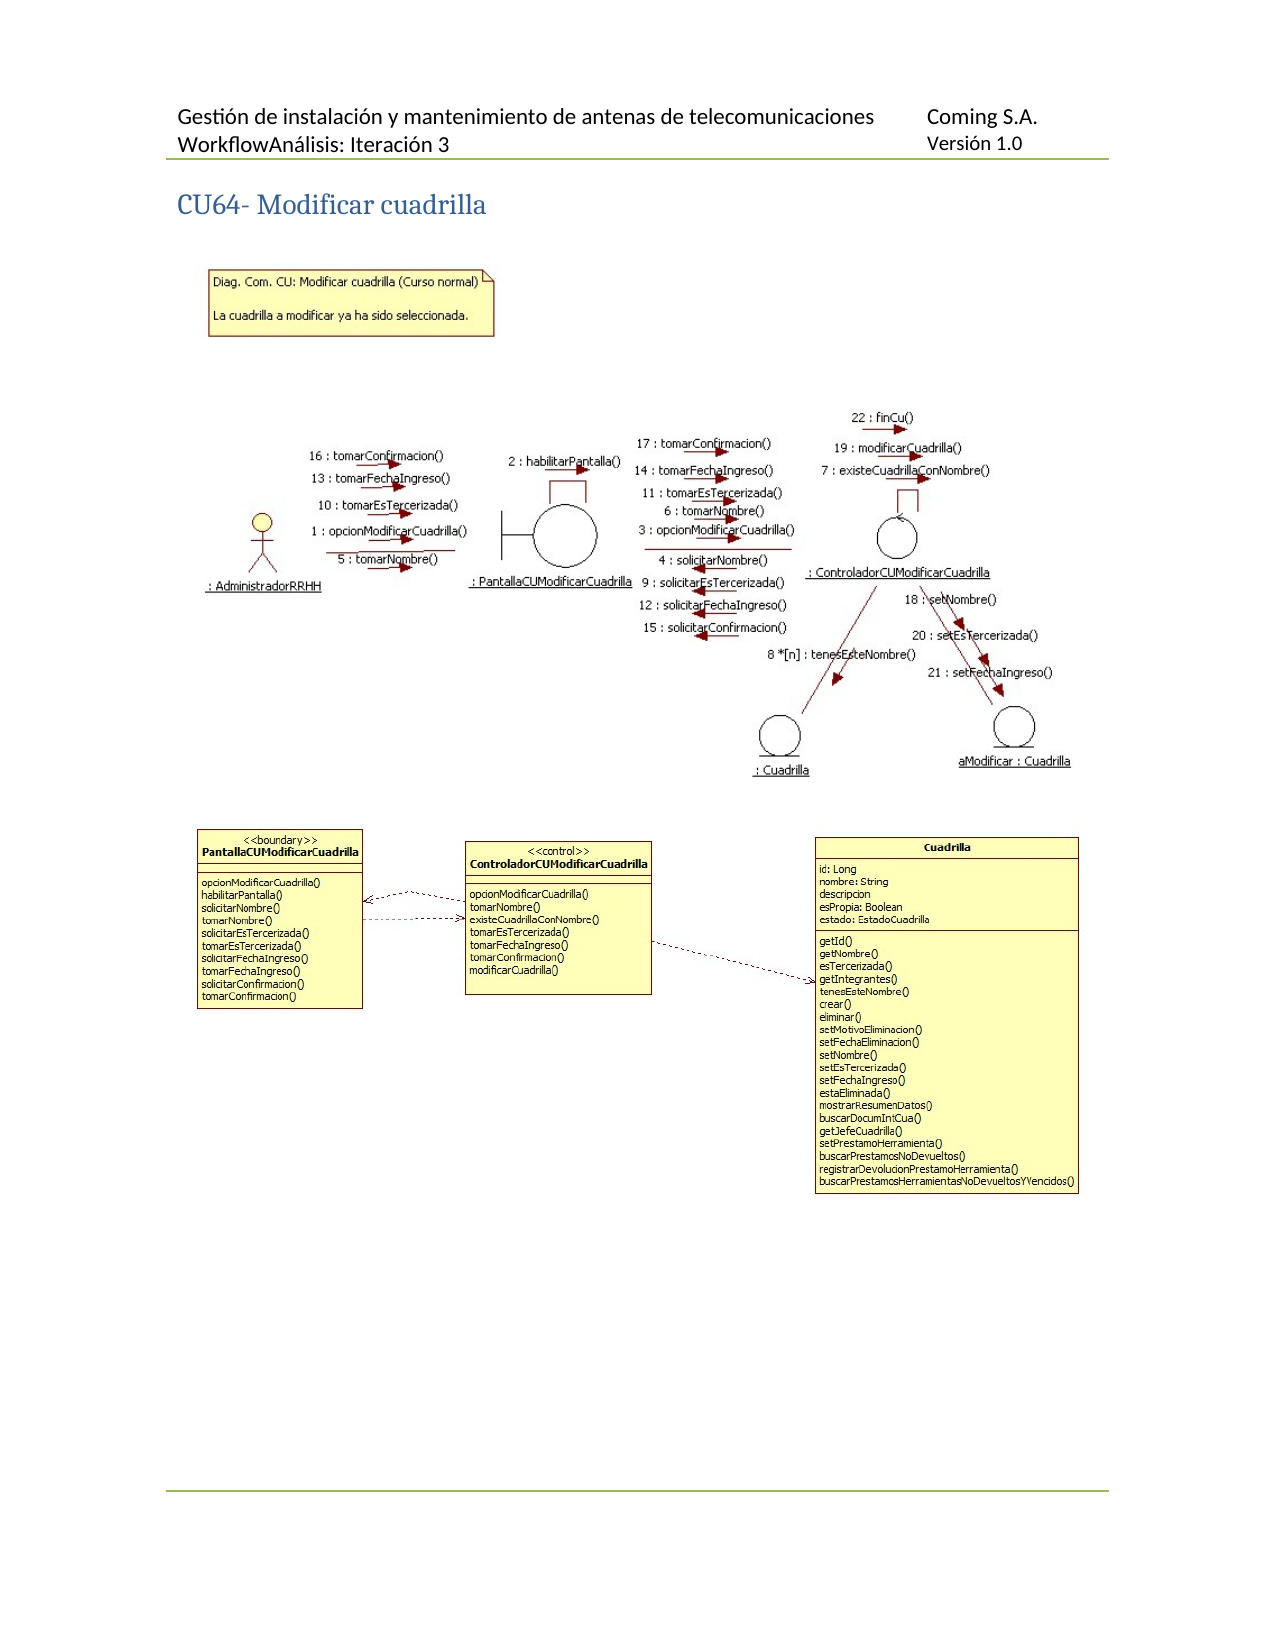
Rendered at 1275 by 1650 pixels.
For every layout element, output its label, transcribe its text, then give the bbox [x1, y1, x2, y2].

picture [177, 247, 1098, 806]
text CU64- Modificar cuadrilla [177, 188, 1098, 221]
picture [177, 810, 1098, 1213]
